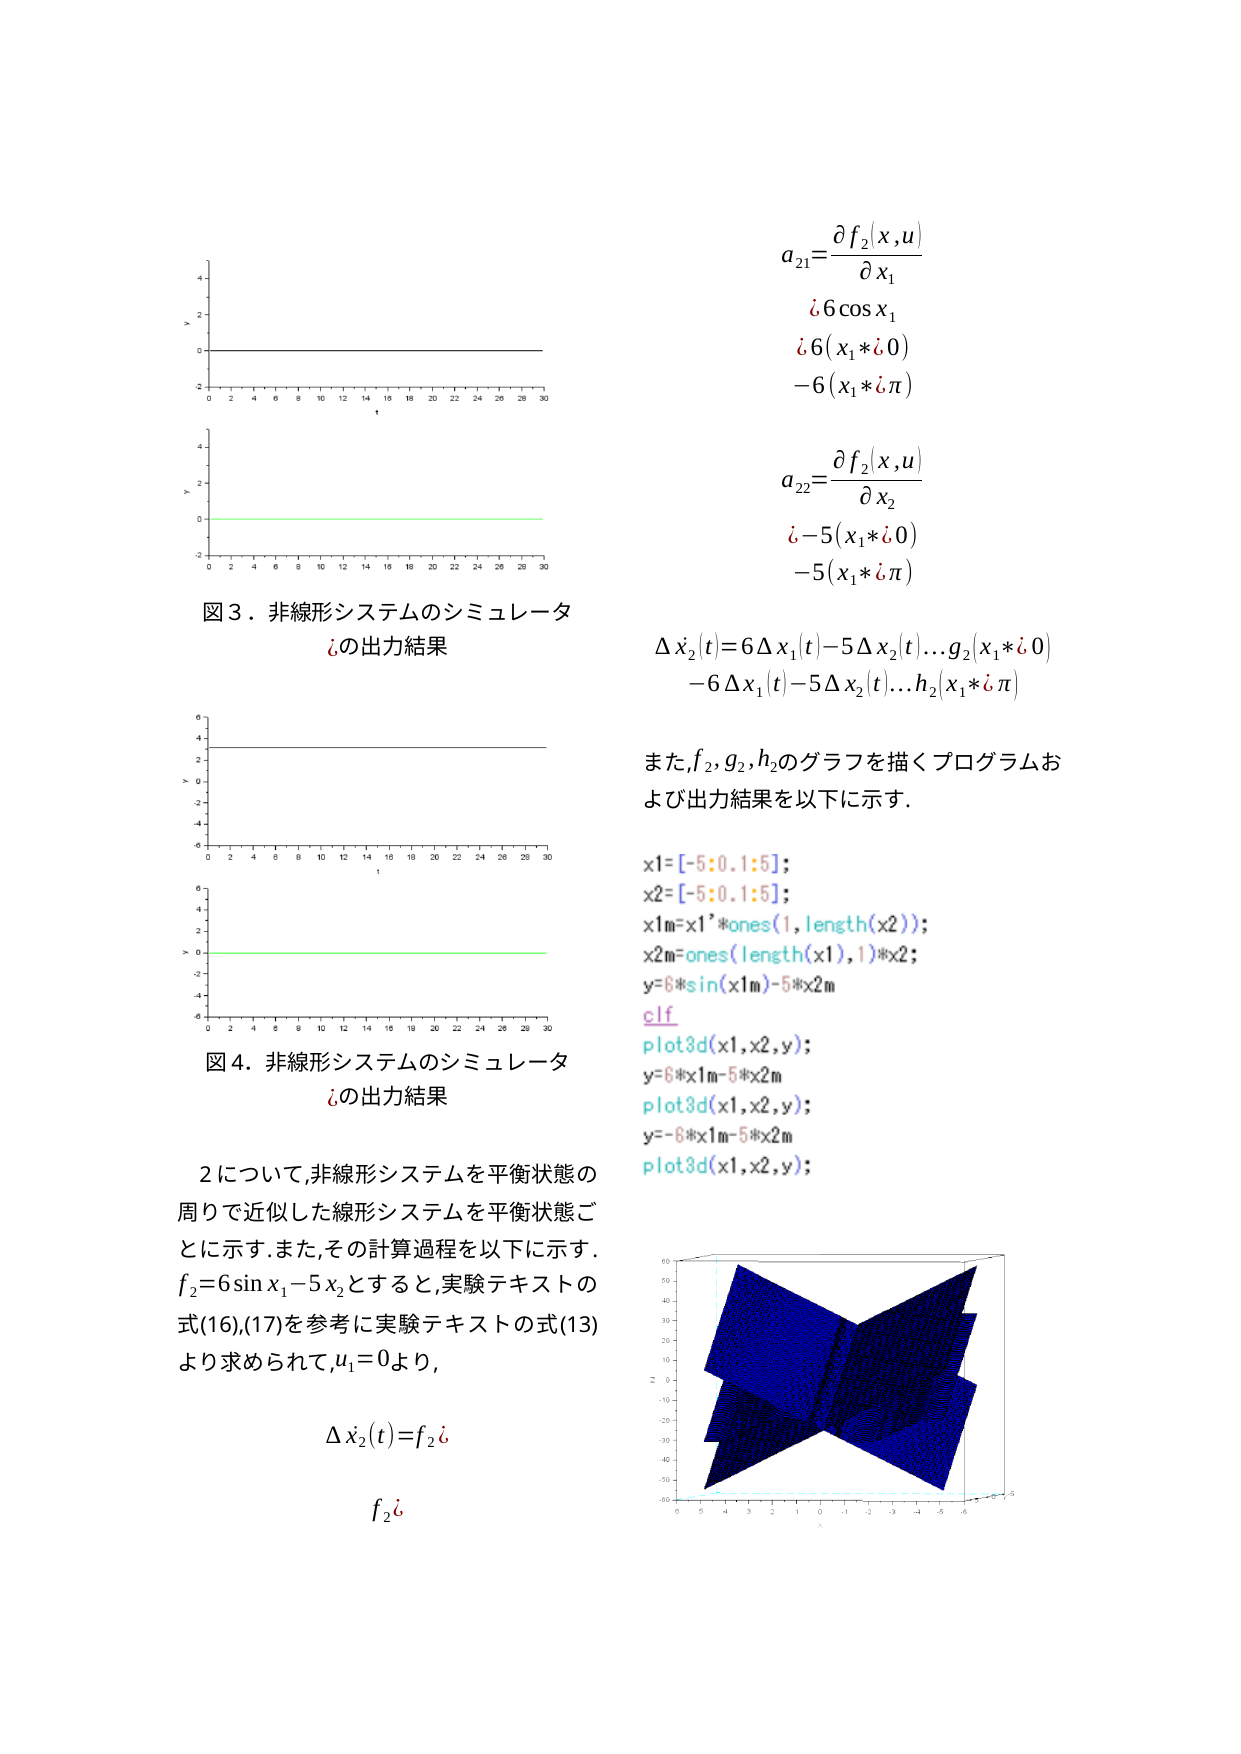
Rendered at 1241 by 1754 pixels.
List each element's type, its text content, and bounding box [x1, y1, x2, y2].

text また,のグラフを描くプログラムおよび出力結果を以下に示す. [642, 742, 1063, 817]
picture [177, 254, 559, 576]
picture [177, 704, 565, 1038]
text 図３．非線形システムのシミュレータ [177, 592, 598, 629]
picture [642, 854, 953, 1189]
text の出力結果 [177, 1079, 598, 1117]
text 図4．非線形システムのシミュレータ [177, 1042, 598, 1079]
text の出力結果 [177, 629, 598, 667]
picture [642, 1229, 1034, 1529]
text 2について,非線形システムを平衡状態の周りで近似した線形システムを平衡状態ごとに示す.また,その計算過程を以下に示す.とすると,実験テキストの式(16),(17)を参考に実験テキストの式(13)より求められて,より, [177, 1154, 598, 1379]
